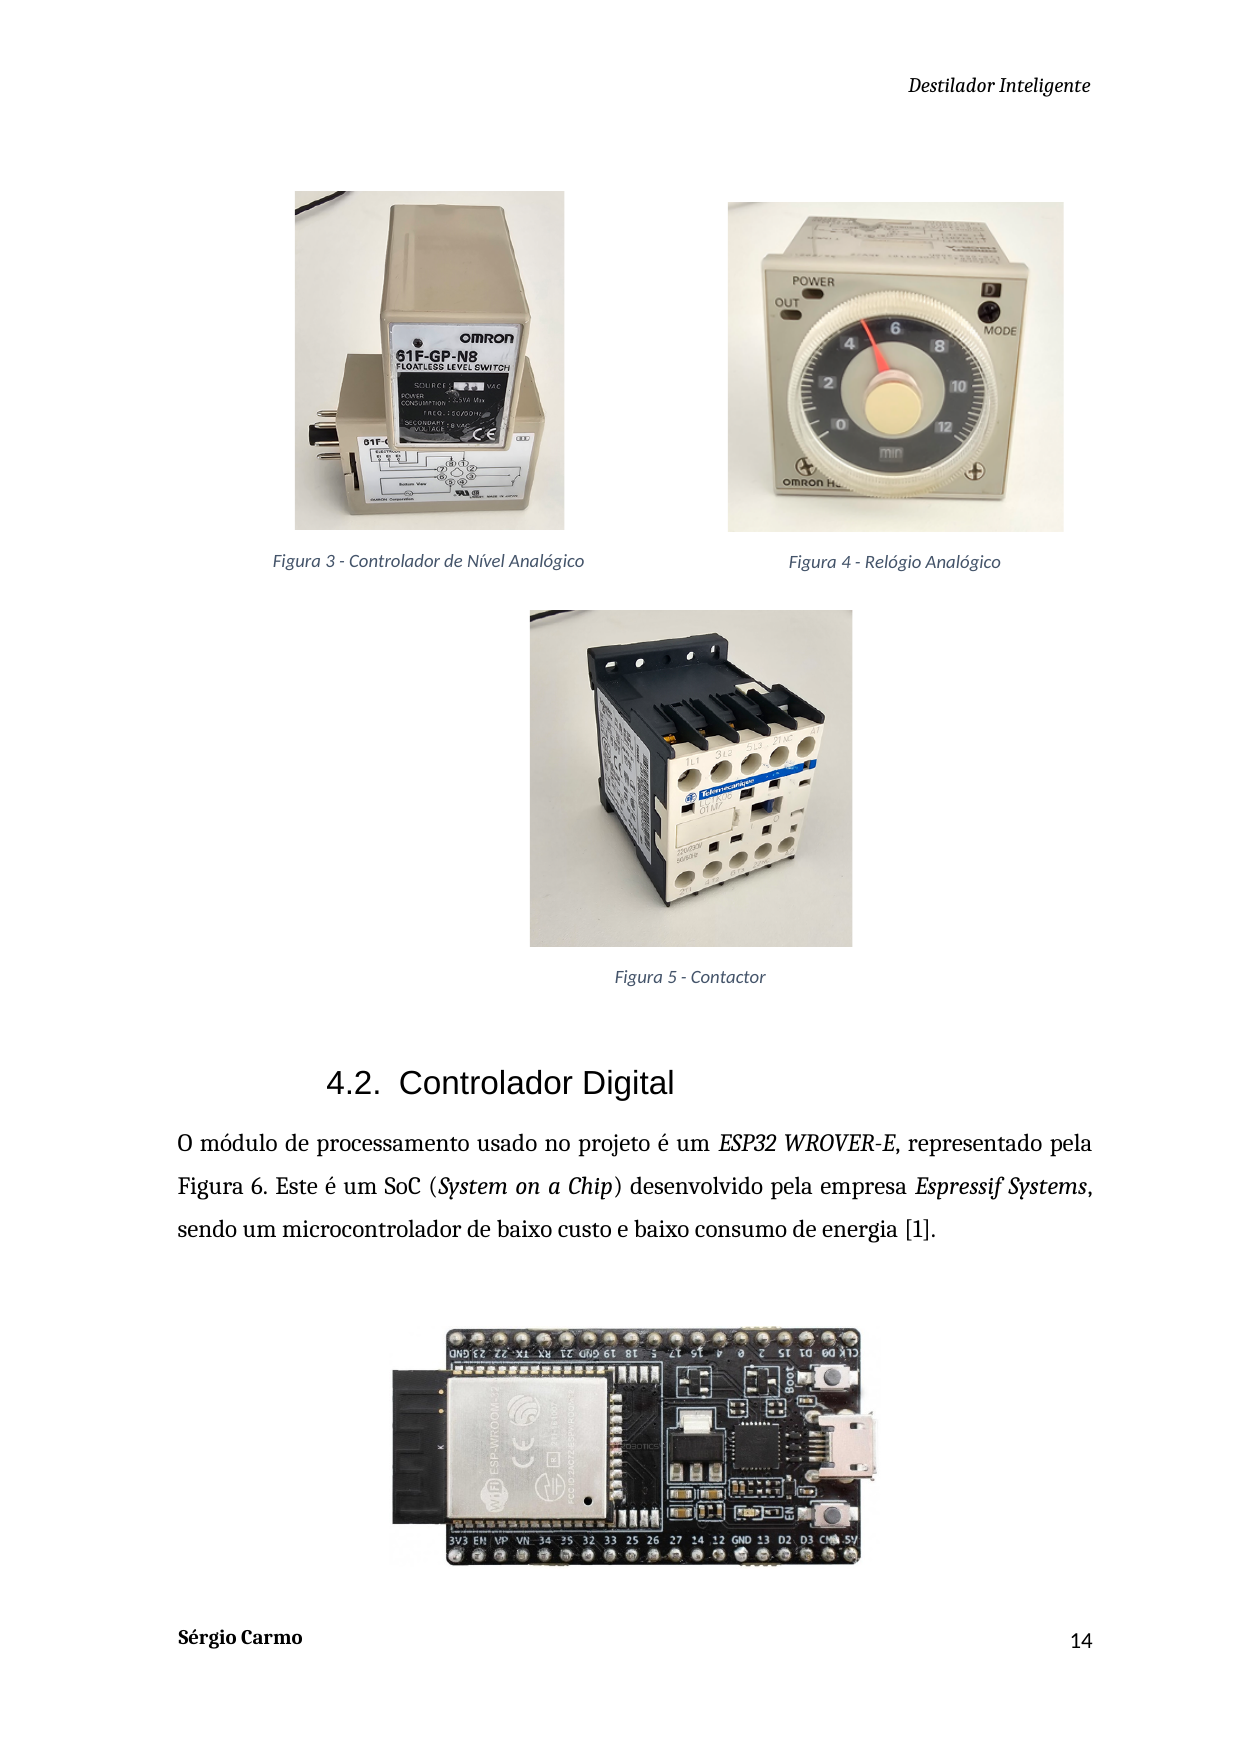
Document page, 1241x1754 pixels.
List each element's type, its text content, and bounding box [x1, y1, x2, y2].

picture [294, 191, 565, 530]
picture [727, 202, 1064, 532]
text O módulo de processamento usado no projeto é um ESP32 WROVER-E, representado pela Figura 6. Este é um SoC (System on a Chip) desenvolvido pela empresa Espressif Systems, sendo um microcontrolador de baixo custo e baixo consumo de energia . [177, 1129, 1092, 1244]
picture [388, 1326, 881, 1569]
picture [529, 610, 853, 947]
subtitle Controlador Digital [326, 1063, 1092, 1101]
